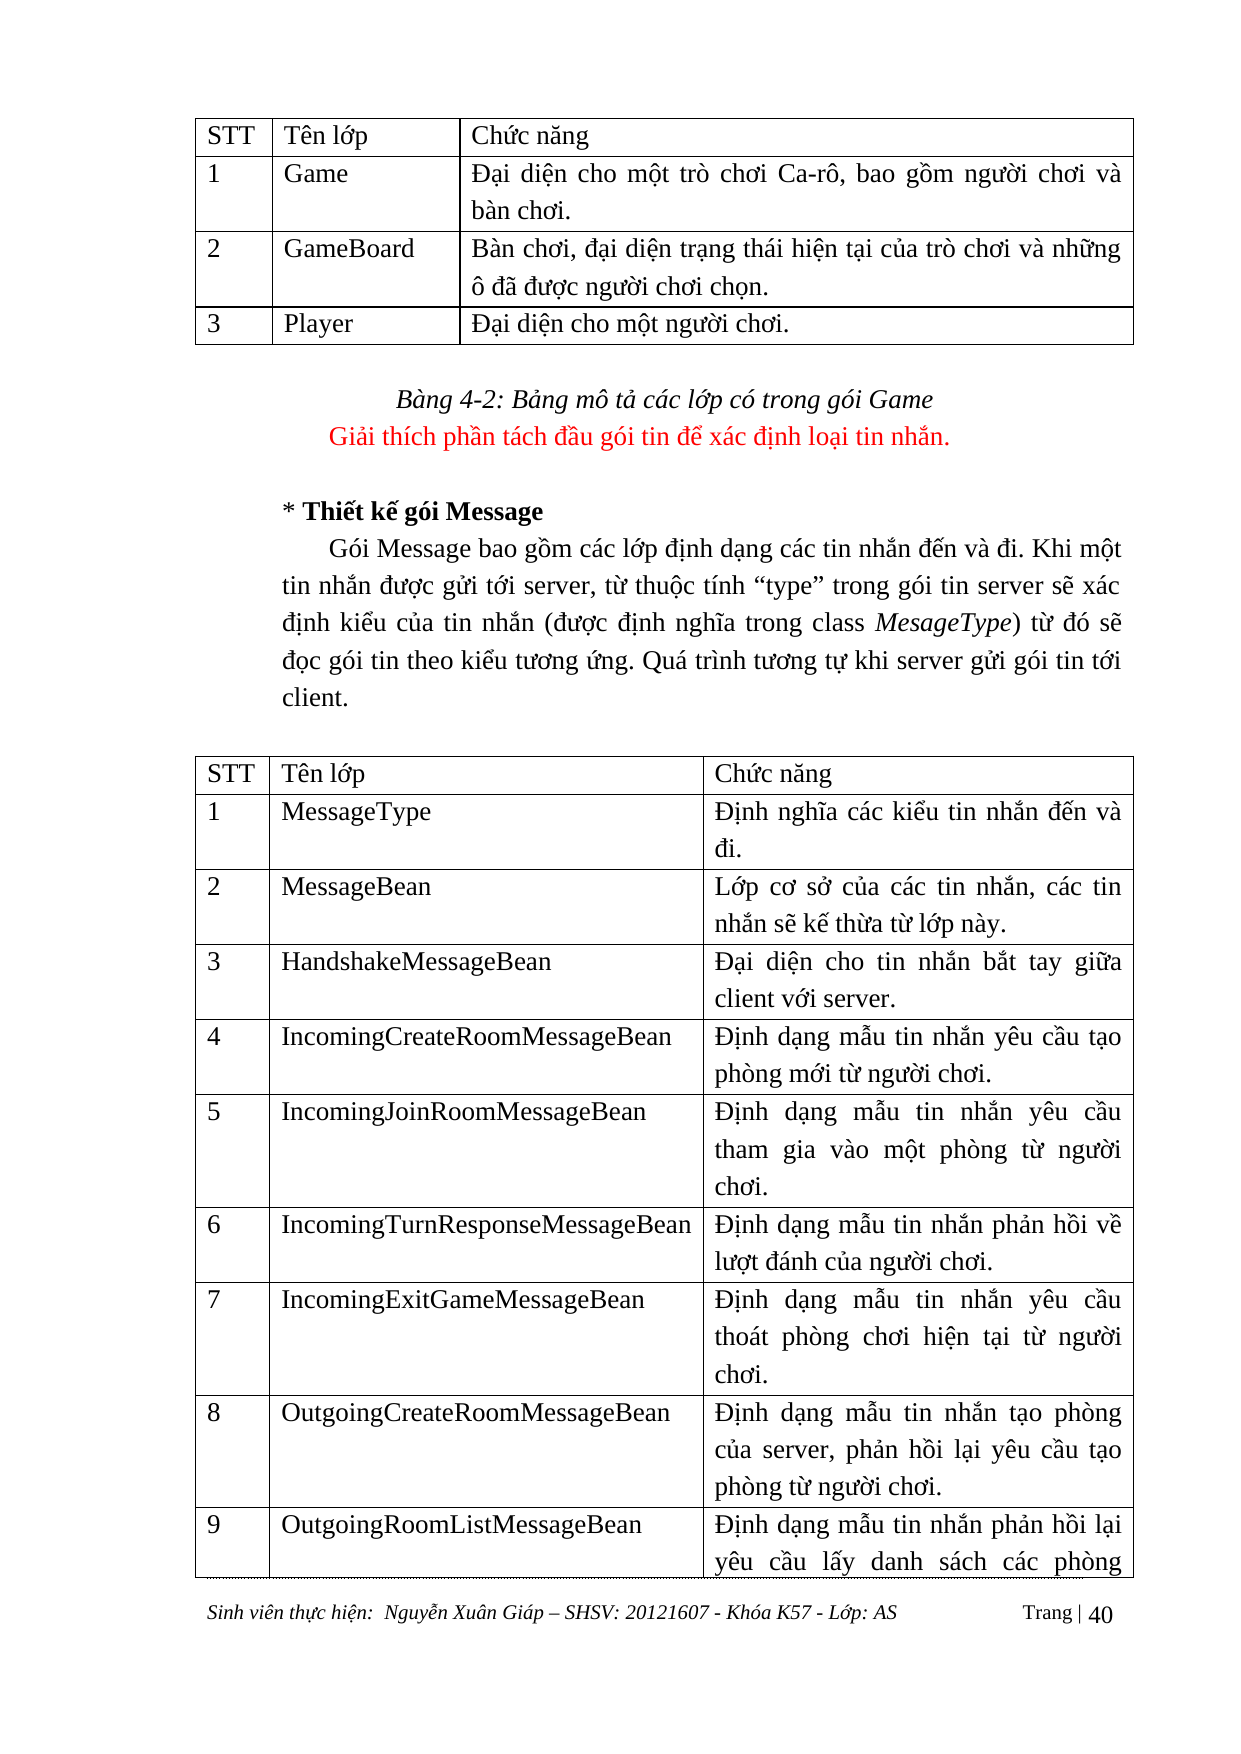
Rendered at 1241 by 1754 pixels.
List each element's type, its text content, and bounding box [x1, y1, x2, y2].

table_cell Player [273, 308, 459, 344]
table_cell HandshakeMessageBean [270, 945, 703, 1019]
table_cell IncomingJoinRoomMessageBean [270, 1095, 703, 1207]
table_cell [270, 1508, 703, 1577]
table_cell 2 [196, 870, 269, 944]
table_cell Game [273, 157, 459, 231]
table_header Chức năng [704, 757, 1133, 793]
table_cell IncomingTurnResponseMessageBean [270, 1208, 703, 1282]
table_cell 1 [196, 795, 269, 869]
table_cell Định dạng mẫu tin nhắn yêu cầu tham gia vào một phòng từ người chơi. [704, 1095, 1133, 1207]
table_cell 4 [196, 1020, 269, 1094]
table_cell 5 [196, 1095, 269, 1207]
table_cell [704, 1508, 1133, 1577]
table_cell Lớp cơ sở của các tin nhắn, các tin nhắn sẽ kế thừa từ lớp này. [704, 870, 1133, 944]
table_cell 9 [196, 1508, 269, 1577]
table_cell 2 [196, 232, 272, 306]
table_cell IncomingExitGameMessageBean [270, 1283, 703, 1394]
table_cell Định nghĩa các kiểu tin nhắn đến và đi. [704, 795, 1133, 869]
table_cell 1 [196, 157, 272, 231]
table_header Tên lớp [270, 757, 703, 793]
table_cell Đại diện cho một trò chơi Ca-rô, bao gồm người chơi và bàn chơi. [461, 157, 1133, 231]
table_header STT [196, 119, 272, 156]
table_cell Đại diện cho một người chơi. [461, 308, 1133, 344]
table_cell 8 [196, 1396, 269, 1507]
table_cell Định dạng mẫu tin nhắn yêu cầu tạo phòng mới từ người chơi. [704, 1020, 1133, 1094]
table_cell Bàn chơi, đại diện trạng thái hiện tại của trò chơi và những ô đã được người chơi chọn. [461, 232, 1133, 306]
table_cell GameBoard [273, 232, 459, 306]
table_header Chức năng [461, 119, 1133, 156]
table_cell Định dạng mẫu tin nhắn yêu cầu thoát phòng chơi hiện tại từ người chơi. [704, 1283, 1133, 1394]
table_header STT [196, 757, 269, 793]
table_cell MessageBean [270, 870, 703, 944]
table_cell OutgoingCreateRoomMessageBean [270, 1396, 703, 1507]
table_cell IncomingCreateRoomMessageBean [270, 1020, 703, 1094]
table_cell 6 [196, 1208, 269, 1282]
text Gói Message bao gồm các lớp định dạng các tin nhắn đến và đi. Khi một tin nhắn được gửi tới server, từ thuộc tính “type” trong gói tin server sẽ xác định kiểu của tin nhắn (được định nghĩa trong class MesageType) từ đó sẽ đọc gói tin theo kiểu tương ứng. Quá trình tương tự khi server gửi gói tin tới client. [282, 532, 1122, 712]
text Giải thích phần tách đầu gói tin để xác định loại tin nhắn. [282, 420, 1122, 451]
table_cell Định dạng mẫu tin nhắn tạo phòng của server, phản hồi lại yêu cầu tạo phòng từ người chơi. [704, 1396, 1133, 1507]
text Bàng 4-2: Bảng mô tả các lớp có trong gói Game [207, 383, 1122, 414]
table_header Tên lớp [273, 119, 459, 156]
table_cell 3 [196, 945, 269, 1019]
table_cell 3 [196, 308, 272, 344]
table_cell MessageType [270, 795, 703, 869]
table_cell Đại diện cho tin nhắn bắt tay giữa client với server. [704, 945, 1133, 1019]
table_cell Định dạng mẫu tin nhắn phản hồi về lượt đánh của người chơi. [704, 1208, 1133, 1282]
text * Thiết kế gói Message [207, 494, 1122, 526]
table_cell 7 [196, 1283, 269, 1394]
